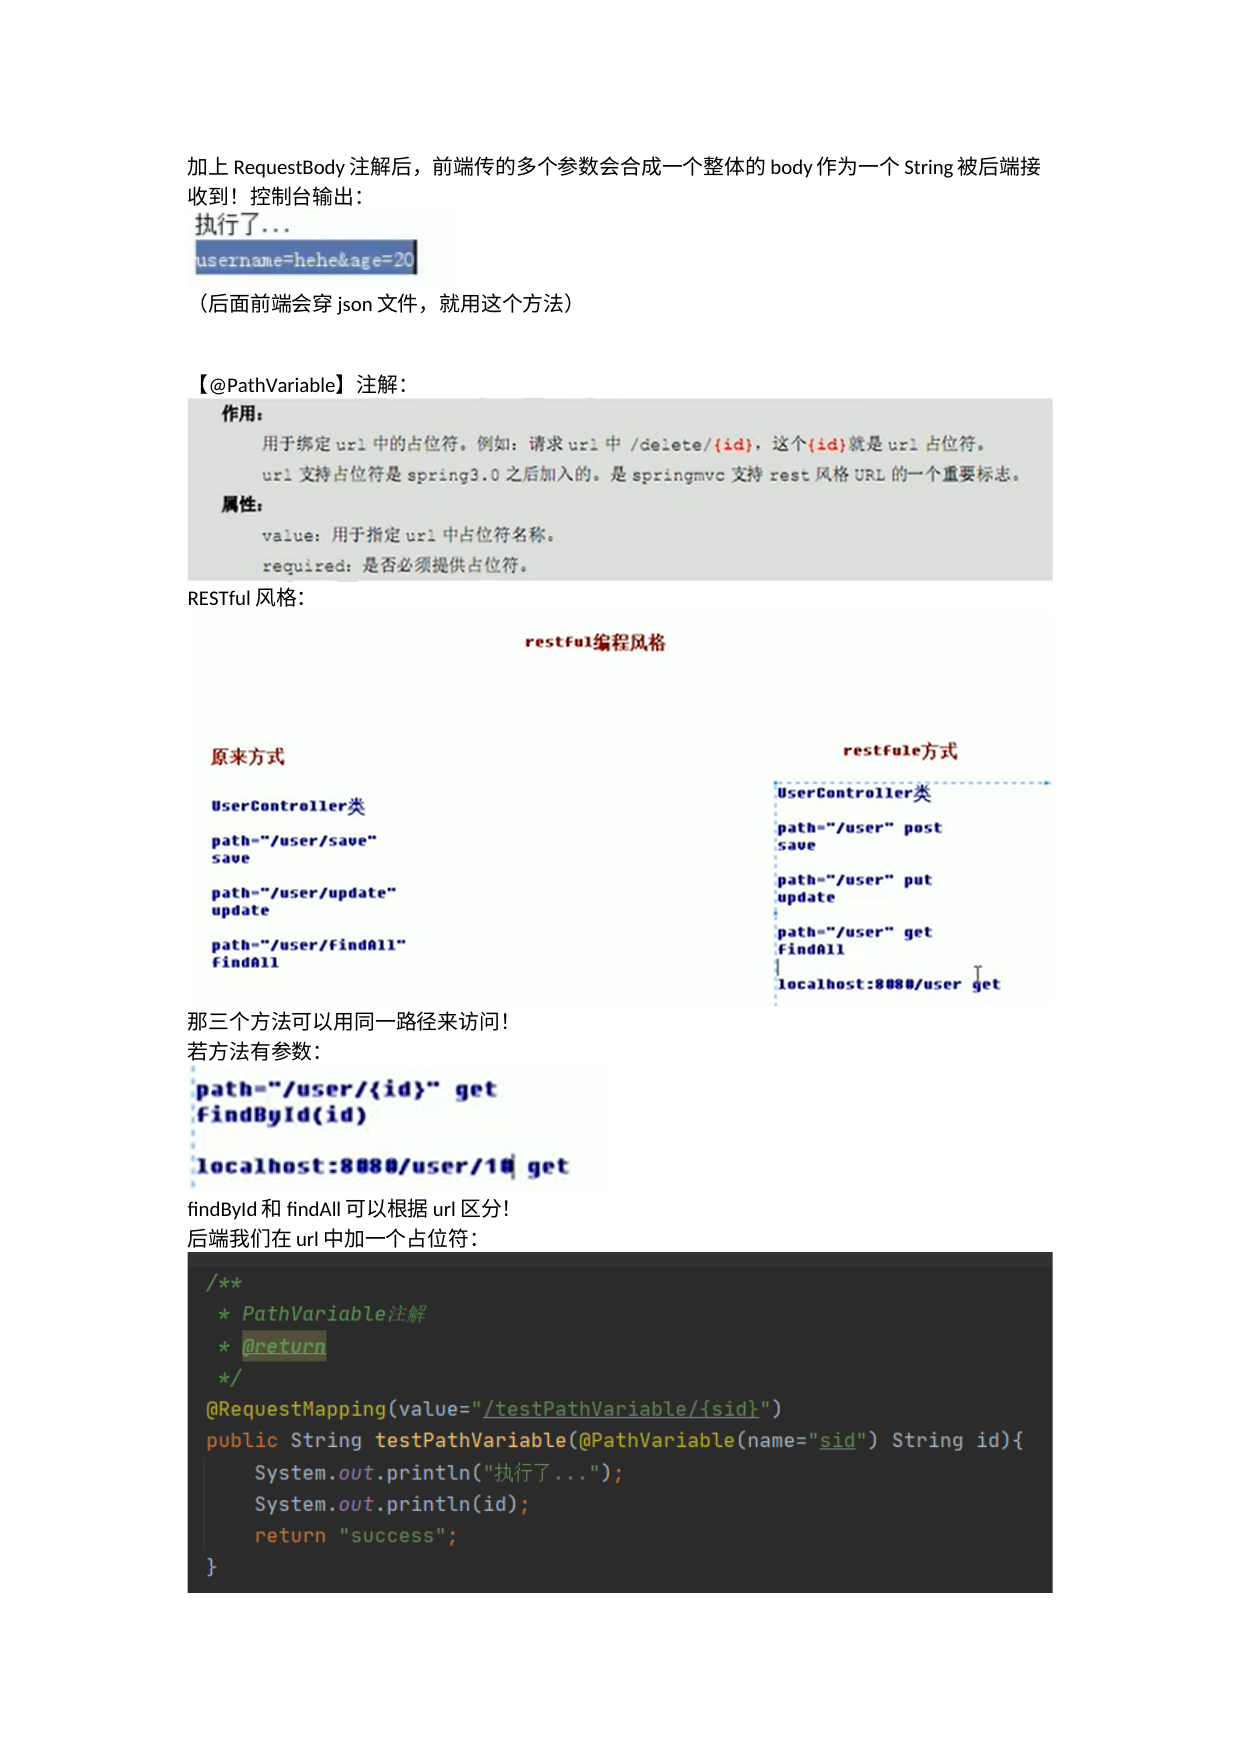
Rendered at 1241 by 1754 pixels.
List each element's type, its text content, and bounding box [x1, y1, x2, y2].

text （后面前端会穿json文件，就用这个方法） [187, 287, 1053, 317]
text 那三个方法可以用同一路径来访问！ [187, 1006, 1053, 1035]
picture [187, 398, 1053, 582]
picture [187, 611, 1053, 1006]
picture [187, 210, 457, 287]
picture [187, 1252, 1053, 1593]
text 加上RequestBody注解后，前端传的多个参数会合成一个整体的body作为一个String被后端接收到！控制台输出： [187, 150, 1053, 210]
text 后端我们在url中加一个占位符： [187, 1222, 1053, 1252]
text findById和findAll可以根据url区分！ [187, 1192, 1053, 1222]
text 若方法有参数： [187, 1035, 1053, 1066]
picture [187, 1065, 610, 1192]
text RESTful风格： [187, 582, 1053, 611]
text 【@PathVariable】注解： [187, 368, 1053, 398]
